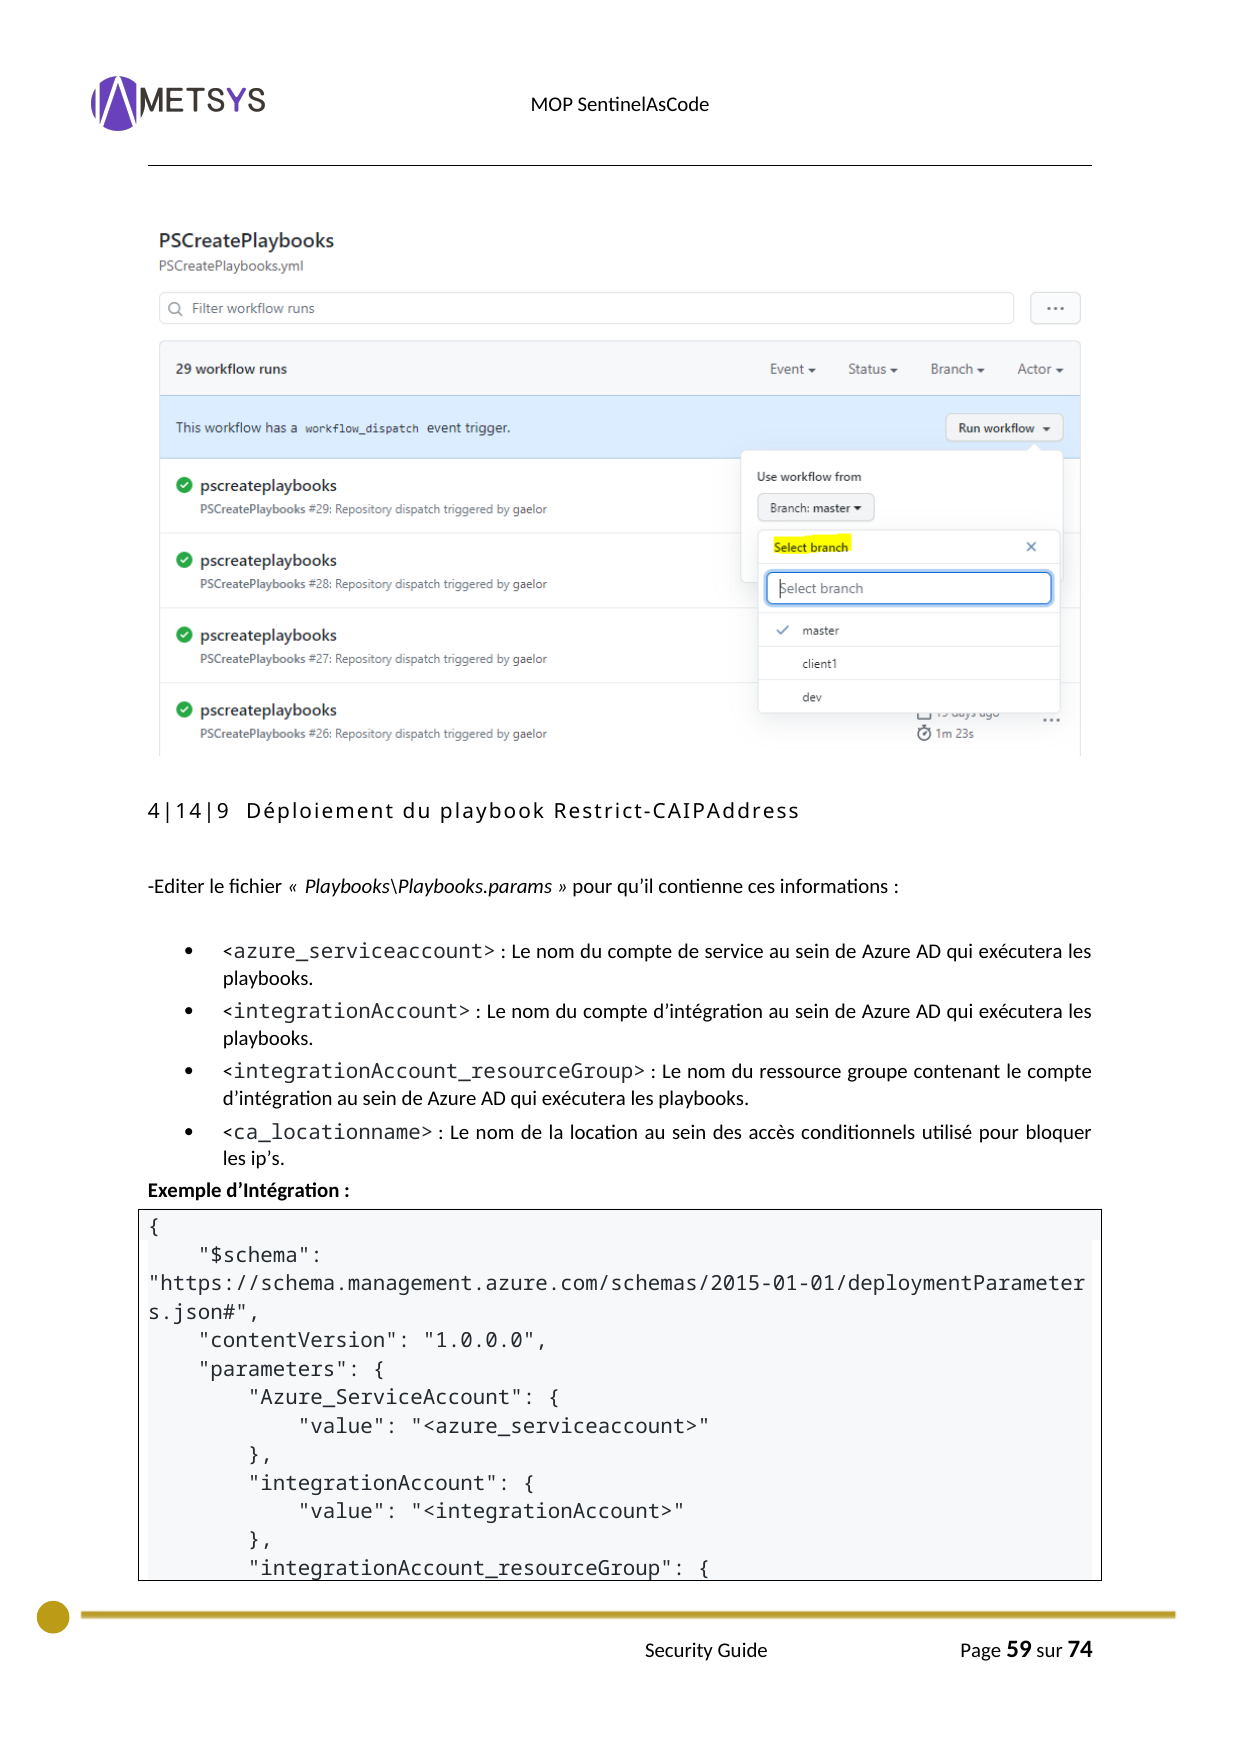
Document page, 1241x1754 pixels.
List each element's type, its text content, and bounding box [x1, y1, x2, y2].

list <integrationAccount> : Le nom du compte d’intégration au sein de Azure AD qui exécutera les playbooks. [185, 997, 1092, 1050]
text Exemple d’Intégration : [148, 1177, 1092, 1202]
text "integrationAccount_resourceGroup": { [148, 1553, 1092, 1580]
list <integrationAccount_resourceGroup> : Le nom du ressource groupe contenant le compte d’intégration au sein de Azure AD qui exécutera les playbooks. [185, 1057, 1092, 1111]
text "value": "<azure_serviceaccount>" [148, 1411, 1092, 1439]
text "Azure_ServiceAccount": { [148, 1382, 1092, 1411]
subtitle Déploiement du playbook Restrict-CAIPAddress [148, 796, 1092, 825]
list <azure_serviceaccount> : Le nom du compte de service au sein de Azure AD qui exécutera les playbooks. [185, 936, 1092, 990]
list <ca_locationname> : Le nom de la location au sein des accès conditionnels utilisé pour bloquer les ip’s. [185, 1117, 1092, 1171]
text "value": "<integrationAccount>" [148, 1496, 1092, 1524]
text "integrationAccount": { [148, 1468, 1092, 1496]
picture [79, 1600, 1179, 1627]
text }, [148, 1524, 1092, 1553]
text { [139, 1210, 1101, 1240]
text "contentVersion": "1.0.0.0", [148, 1325, 1092, 1354]
text "parameters": { [148, 1354, 1092, 1382]
text }, [148, 1439, 1092, 1468]
text "$schema": "https://schema.management.azure.com/schemas/2015-01-01/deploymentParameters.json#", [148, 1240, 1092, 1325]
text -Editer le fichier « Playbooks\Playbooks.params » pour qu’il contienne ces informations : [148, 873, 1092, 898]
picture [147, 218, 1093, 756]
